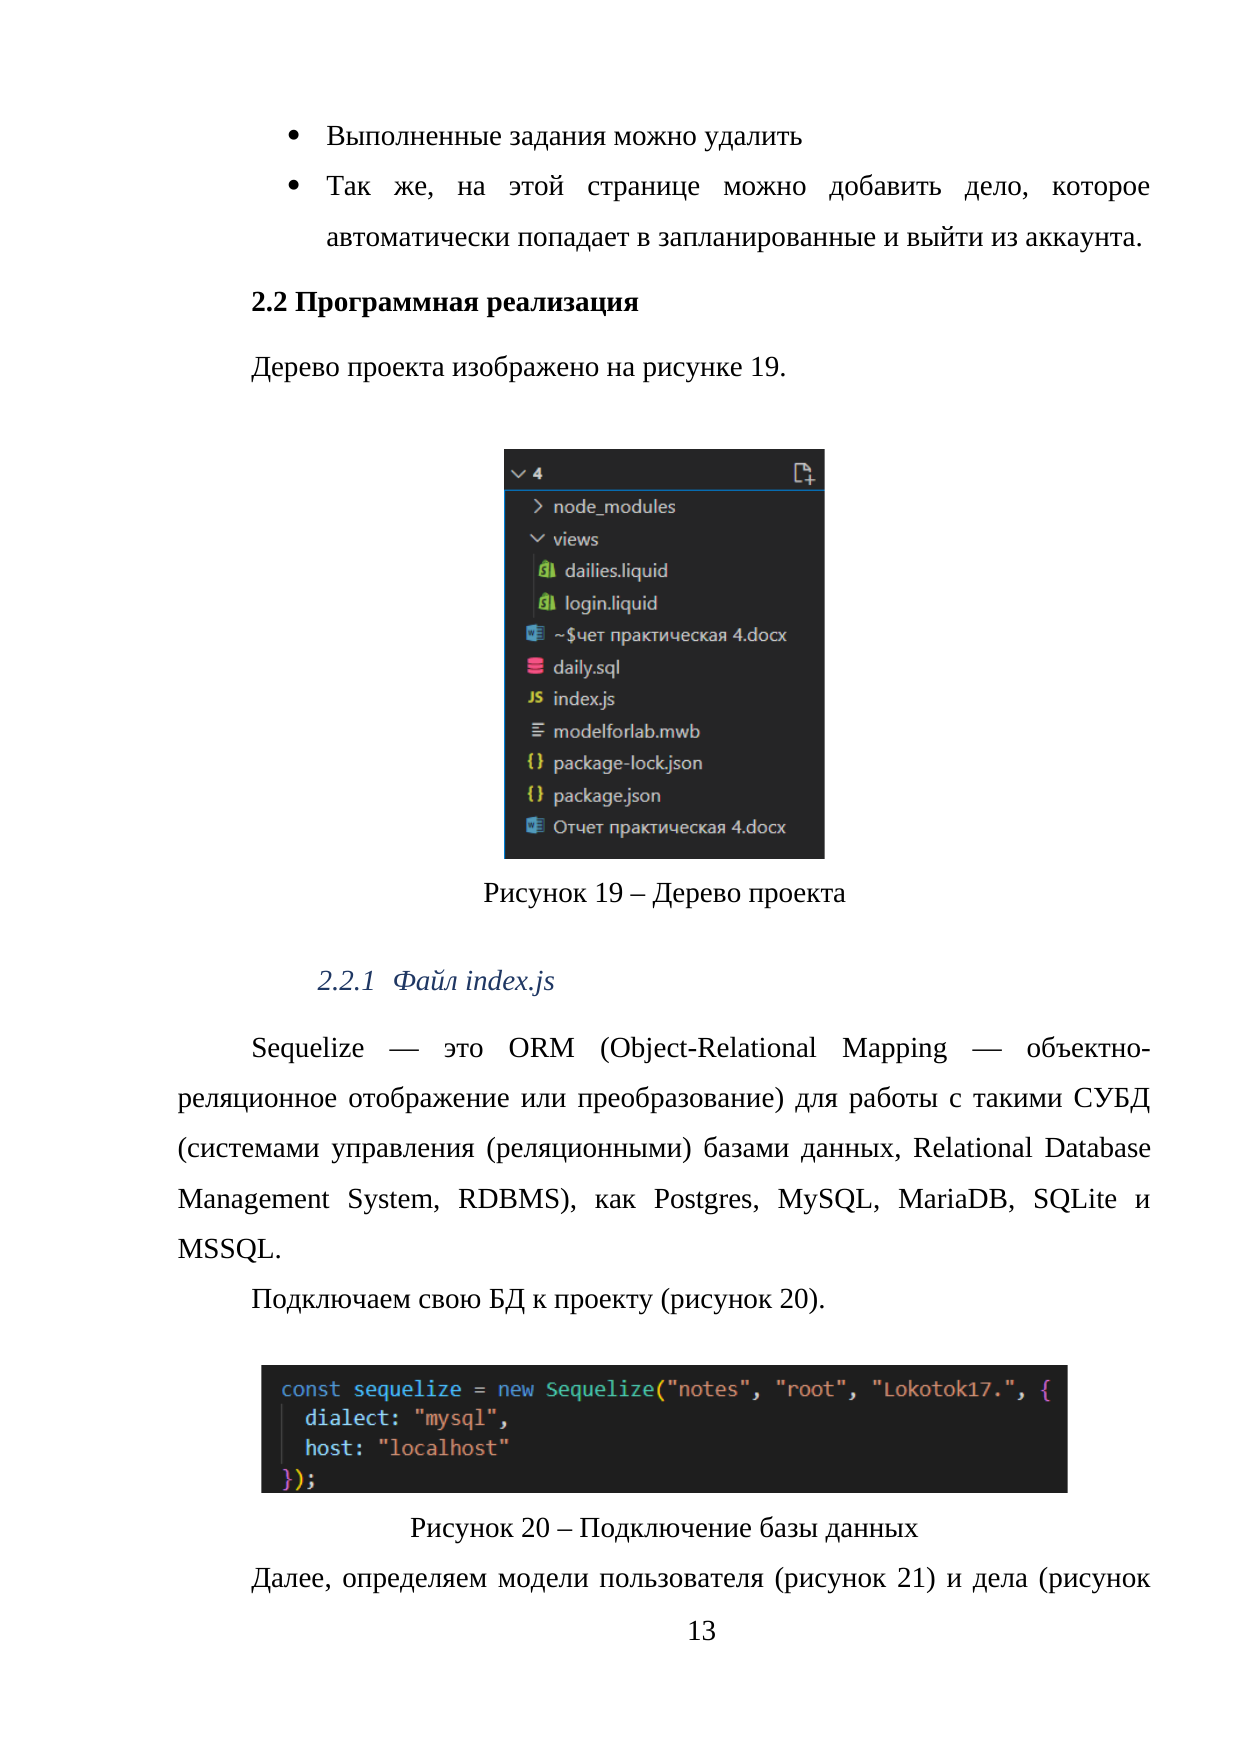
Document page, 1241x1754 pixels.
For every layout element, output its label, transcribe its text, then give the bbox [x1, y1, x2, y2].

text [177, 1560, 1152, 1593]
picture [261, 1365, 1068, 1493]
text Рисунок 19 – Дерево проекта [177, 875, 1152, 908]
text Программная реализация [177, 284, 1152, 317]
list Выполненные задания можно удалить [288, 118, 1152, 152]
text Дерево проекта изображено на рисунке 19. [177, 349, 1152, 382]
list Так же, на этой странице можно добавить дело, которое автоматически попадает в запланированные и выйти из аккаунта. [288, 168, 1152, 252]
text Файл index.js [317, 963, 1152, 996]
picture [504, 449, 825, 859]
text Подключаем свою БД к проекту (рисунок 20). [177, 1282, 1152, 1315]
text Рисунок 20 – Подключение базы данных [177, 1510, 1152, 1543]
text Sequelize — это ORM (Object-Relational Mapping — объектно-реляционное отображение или преобразование) для работы с такими СУБД (системами управления (реляционными) базами данных, Relational Database Management System, RDBMS), как Postgres, MySQL, MariaDB, SQLite и MSSQL. [177, 1030, 1152, 1265]
